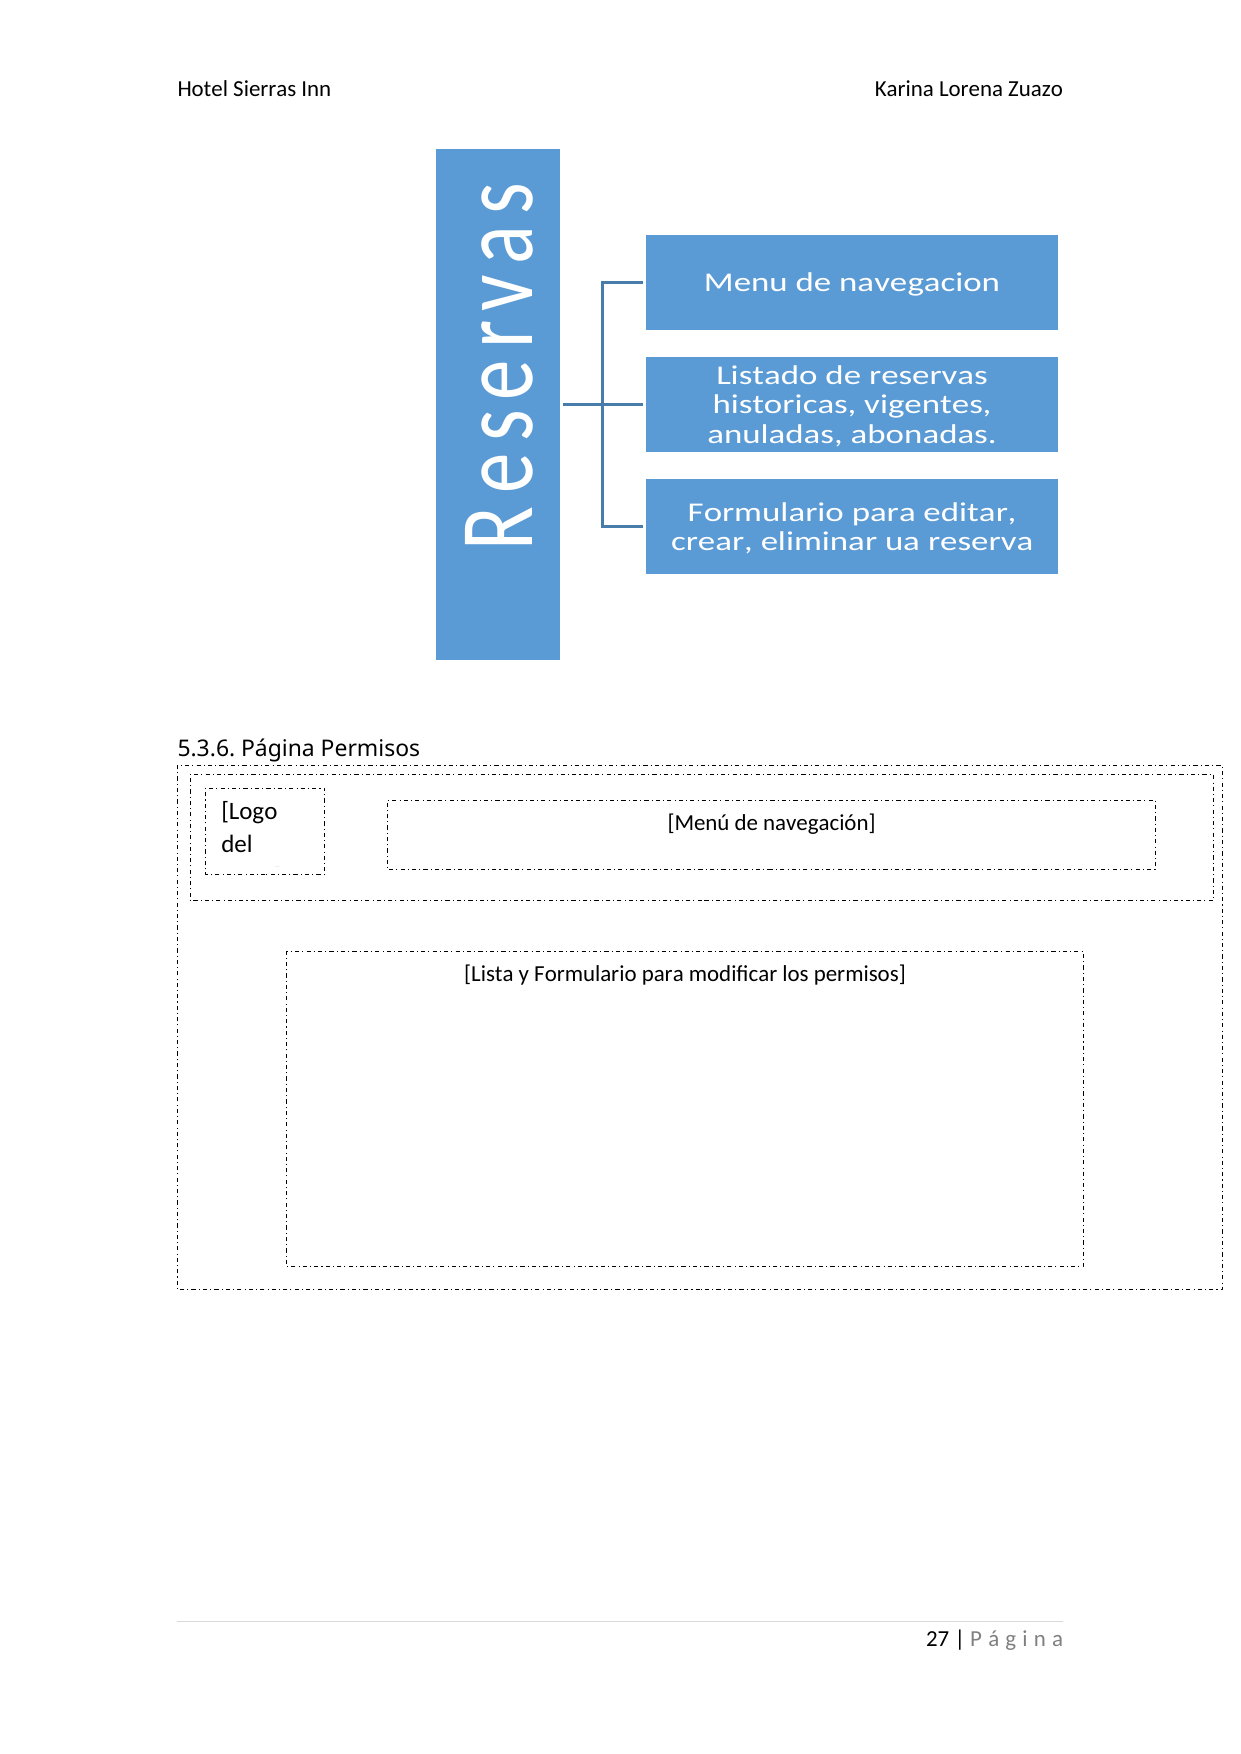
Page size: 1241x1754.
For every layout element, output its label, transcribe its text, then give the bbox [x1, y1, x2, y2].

subtitle 5.3.6. Página Permisos [177, 732, 1063, 763]
